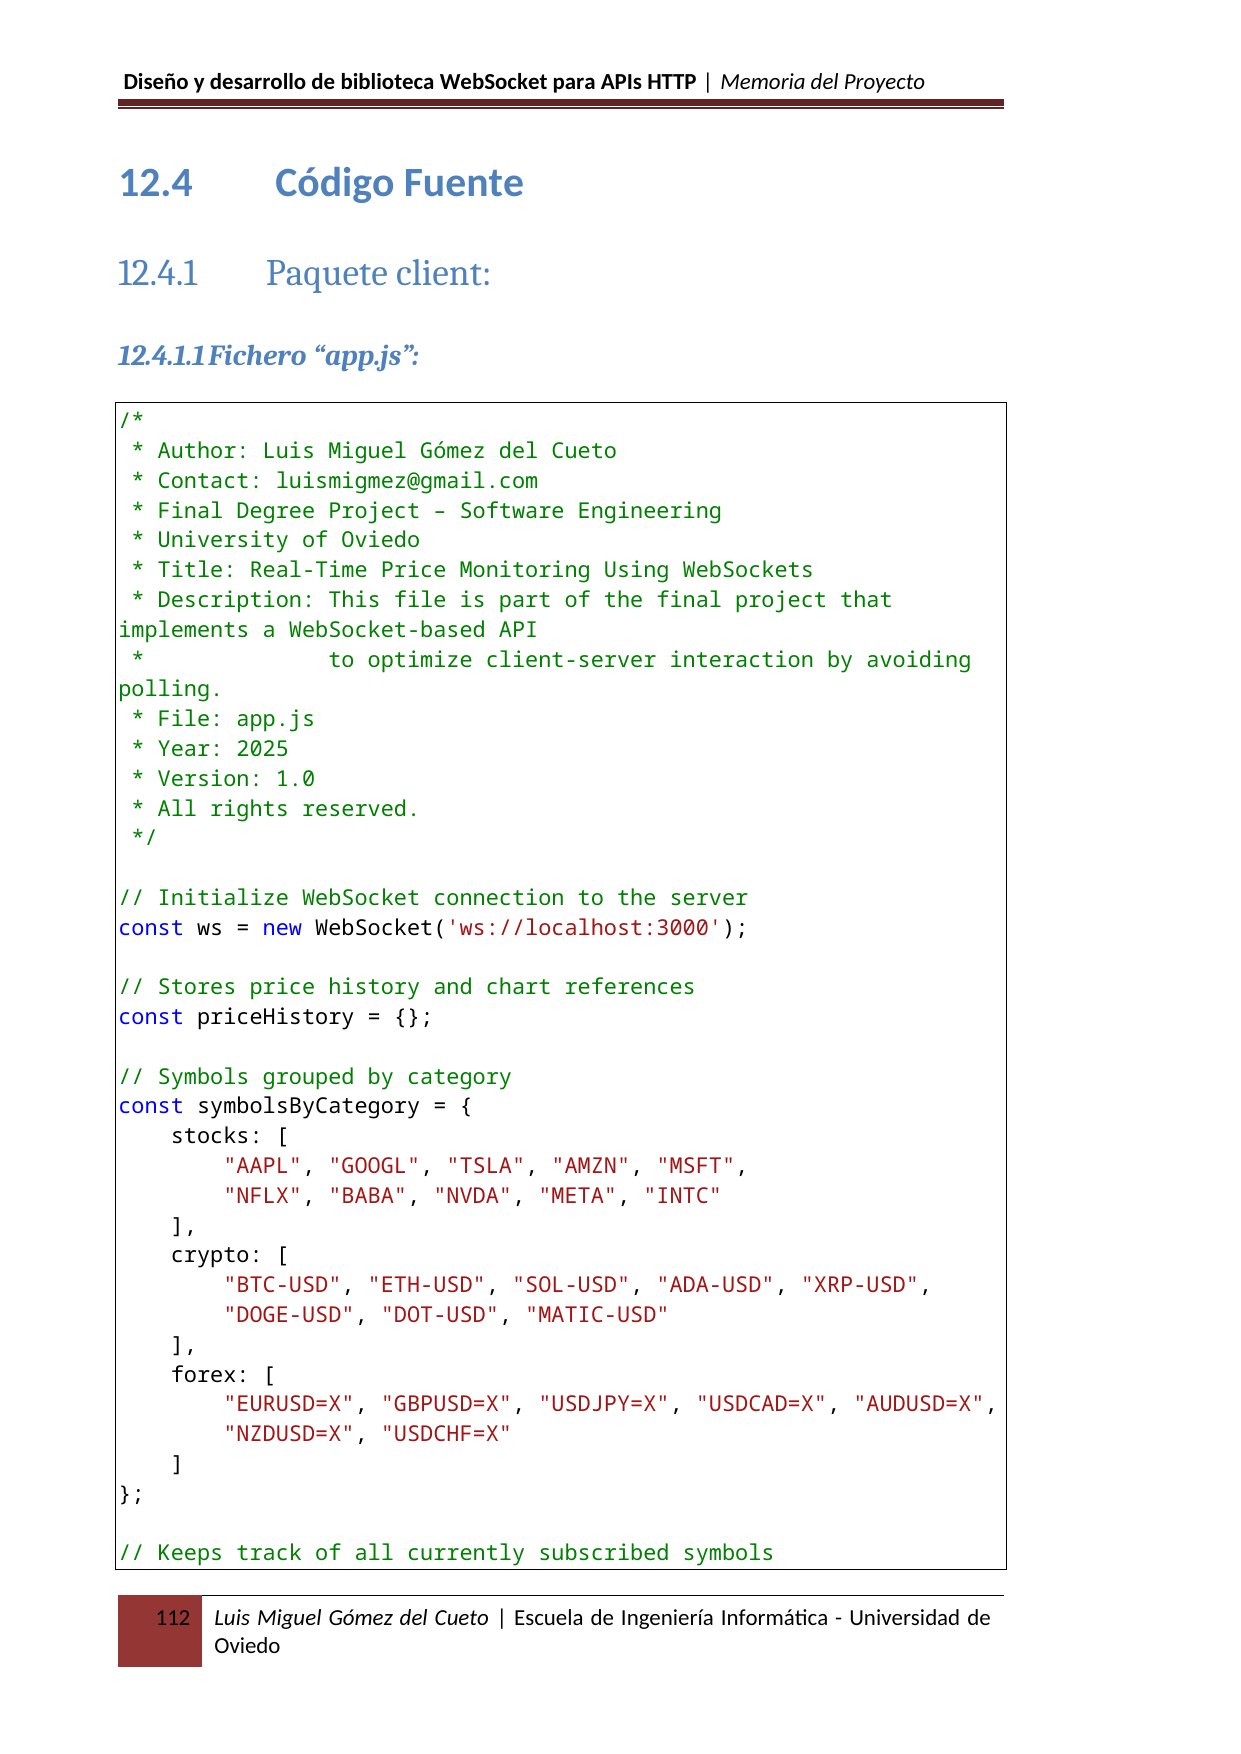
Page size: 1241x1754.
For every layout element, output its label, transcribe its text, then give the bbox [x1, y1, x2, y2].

text * Version: 1.0 [118, 763, 1004, 793]
text // Initialize WebSocket connection to the server [118, 882, 1004, 912]
text crypto: [ [118, 1239, 1004, 1269]
text * Year: 2025 [118, 733, 1004, 763]
text // Stores price history and chart references [118, 971, 1004, 1001]
text * File: app.js [118, 703, 1004, 733]
text * Author: Luis Miguel Gómez del Cueto [118, 435, 1004, 465]
text ] [118, 1448, 1004, 1478]
text ], [118, 1329, 1004, 1359]
text }; [118, 1478, 1004, 1508]
subtitle Fichero “app.js”: [118, 339, 1004, 372]
subtitle Paquete client: [118, 252, 1004, 295]
text * Title: Real-Time Price Monitoring Using WebSockets [118, 554, 1004, 584]
text "BTC-USD", "ETH-USD", "SOL-USD", "ADA-USD", "XRP-USD", [118, 1269, 1004, 1299]
text forex: [ [118, 1359, 1004, 1388]
text * Contact: luismigmez@gmail.com [118, 465, 1004, 495]
text "EURUSD=X", "GBPUSD=X", "USDJPY=X", "USDCAD=X", "AUDUSD=X", [118, 1388, 1004, 1418]
text ], [118, 1210, 1004, 1239]
text "NZDUSD=X", "USDCHF=X" [118, 1418, 1004, 1448]
text "DOGE-USD", "DOT-USD", "MATIC-USD" [118, 1299, 1004, 1329]
text // Symbols grouped by category [118, 1061, 1004, 1091]
text /* [116, 403, 1006, 435]
text * All rights reserved. [118, 793, 1004, 822]
text const ws = new WebSocket('ws://localhost:3000'); [118, 912, 1004, 942]
text */ [118, 822, 1004, 852]
text const priceHistory = {}; [118, 1001, 1004, 1031]
text const symbolsByCategory = { [118, 1091, 1004, 1120]
text * Final Degree Project – Software Engineering [118, 495, 1004, 524]
text // Keeps track of all currently subscribed symbols [116, 1534, 1006, 1569]
text * University of Oviedo [118, 524, 1004, 554]
text "AAPL", "GOOGL", "TSLA", "AMZN", "MSFT", [118, 1150, 1004, 1180]
text * to optimize client-server interaction by avoiding polling. [118, 644, 1004, 703]
text stocks: [ [118, 1120, 1004, 1150]
text "NFLX", "BABA", "NVDA", "META", "INTC" [118, 1180, 1004, 1210]
subtitle Código Fuente [118, 156, 1004, 206]
text * Description: This file is part of the final project that implements a WebSocket-based API [118, 584, 1004, 644]
